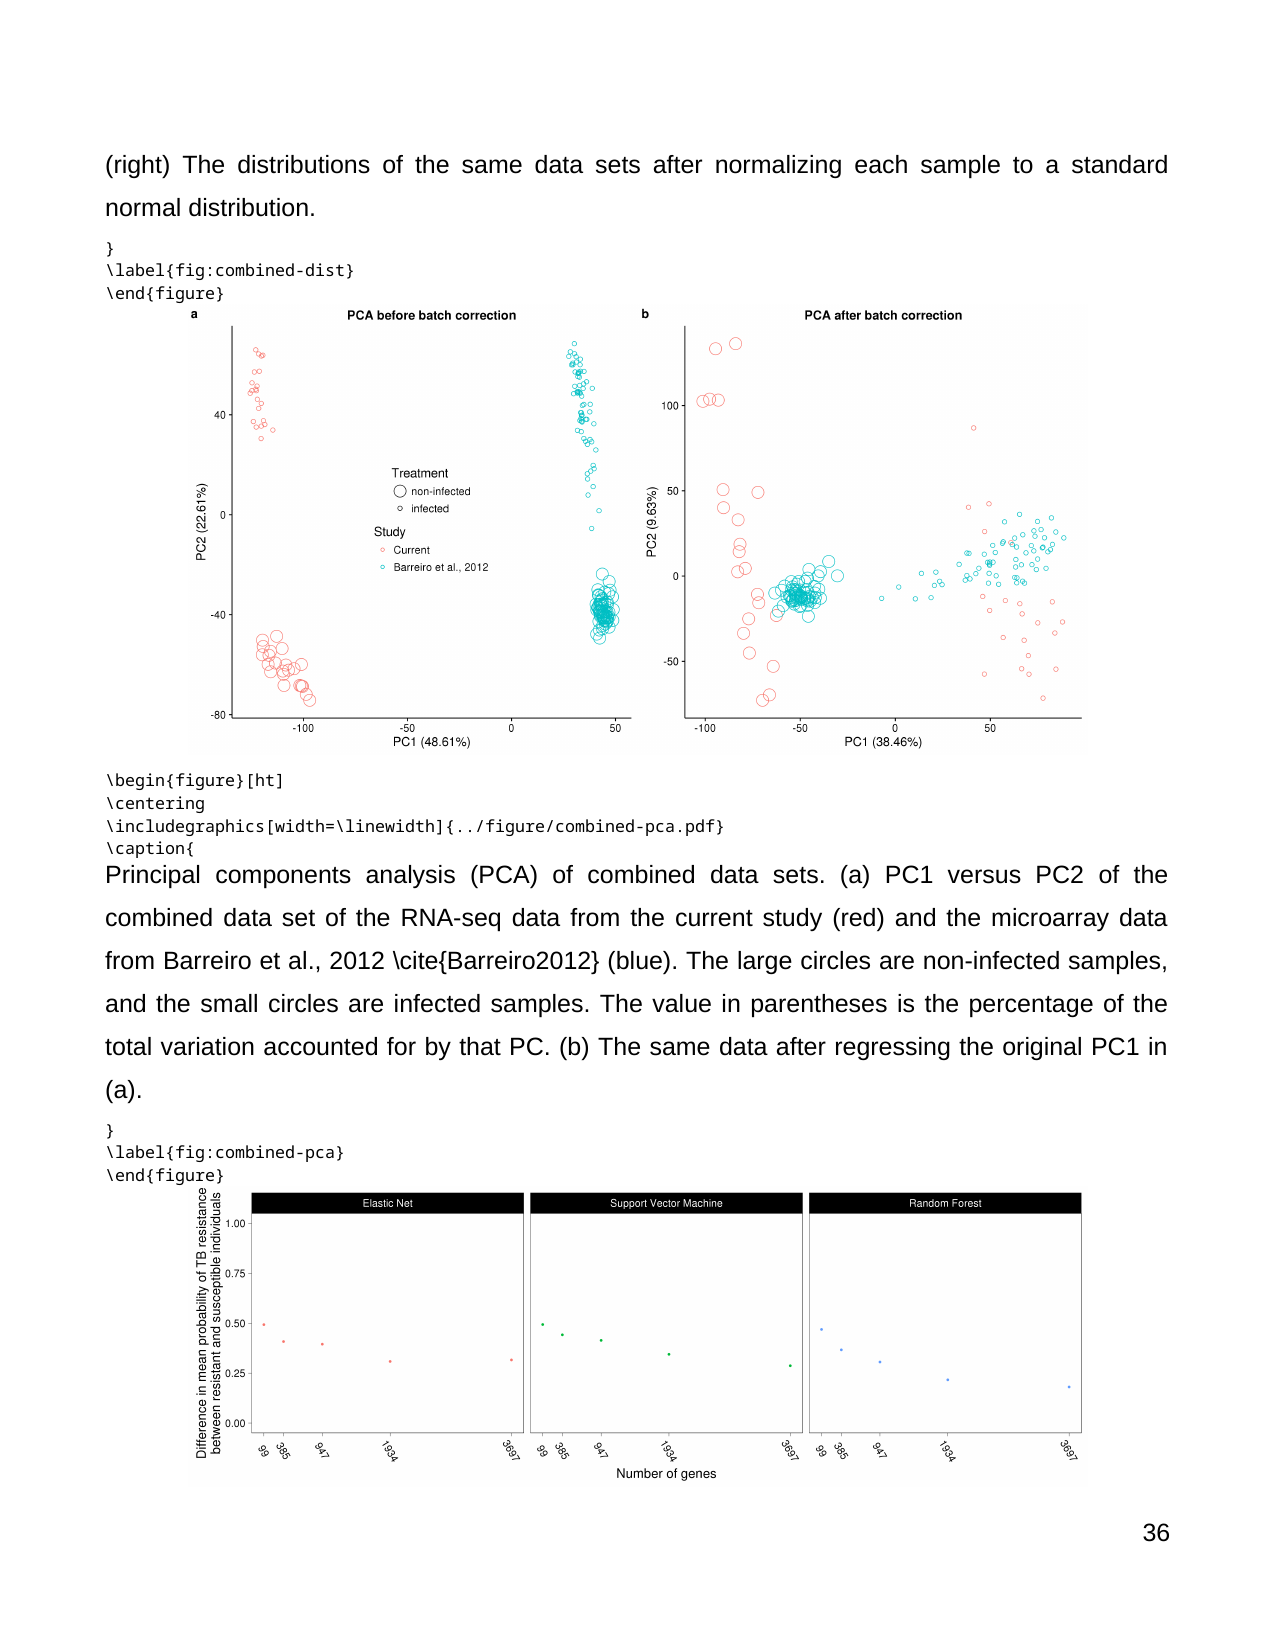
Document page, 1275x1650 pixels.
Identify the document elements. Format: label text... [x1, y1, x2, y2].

text \label{fig:combined-pca} [105, 1141, 1170, 1164]
text \end{figure} [105, 282, 1170, 304]
text } [105, 1118, 1170, 1141]
text } [105, 236, 1170, 259]
text \label{fig:combined-dist} [105, 259, 1170, 282]
text \includegraphics[width=\linewidth]{../figure/combined-pca.pdf} [105, 814, 1170, 837]
text \begin{figure}[ht] [105, 769, 1170, 791]
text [105, 150, 1170, 222]
text \centering [105, 791, 1170, 814]
picture [187, 304, 1088, 755]
text \caption{ [105, 837, 1170, 859]
text Principal components analysis (PCA) of combined data sets. (a) PC1 versus PC2 of the combined data set of the RNA-seq data from the current study (red) and the microarray data from Barreiro et al., 2012 \cite{Barreiro2012} (blue). The large circles are non-infected samples, and the small circles are infected samples. The value in parentheses is the percentage of the total variation accounted for by that PC. (b) The same data after regressing the original PC1 in (a). [105, 859, 1170, 1104]
text \end{figure} [105, 1164, 1170, 1186]
picture [187, 1186, 1088, 1487]
